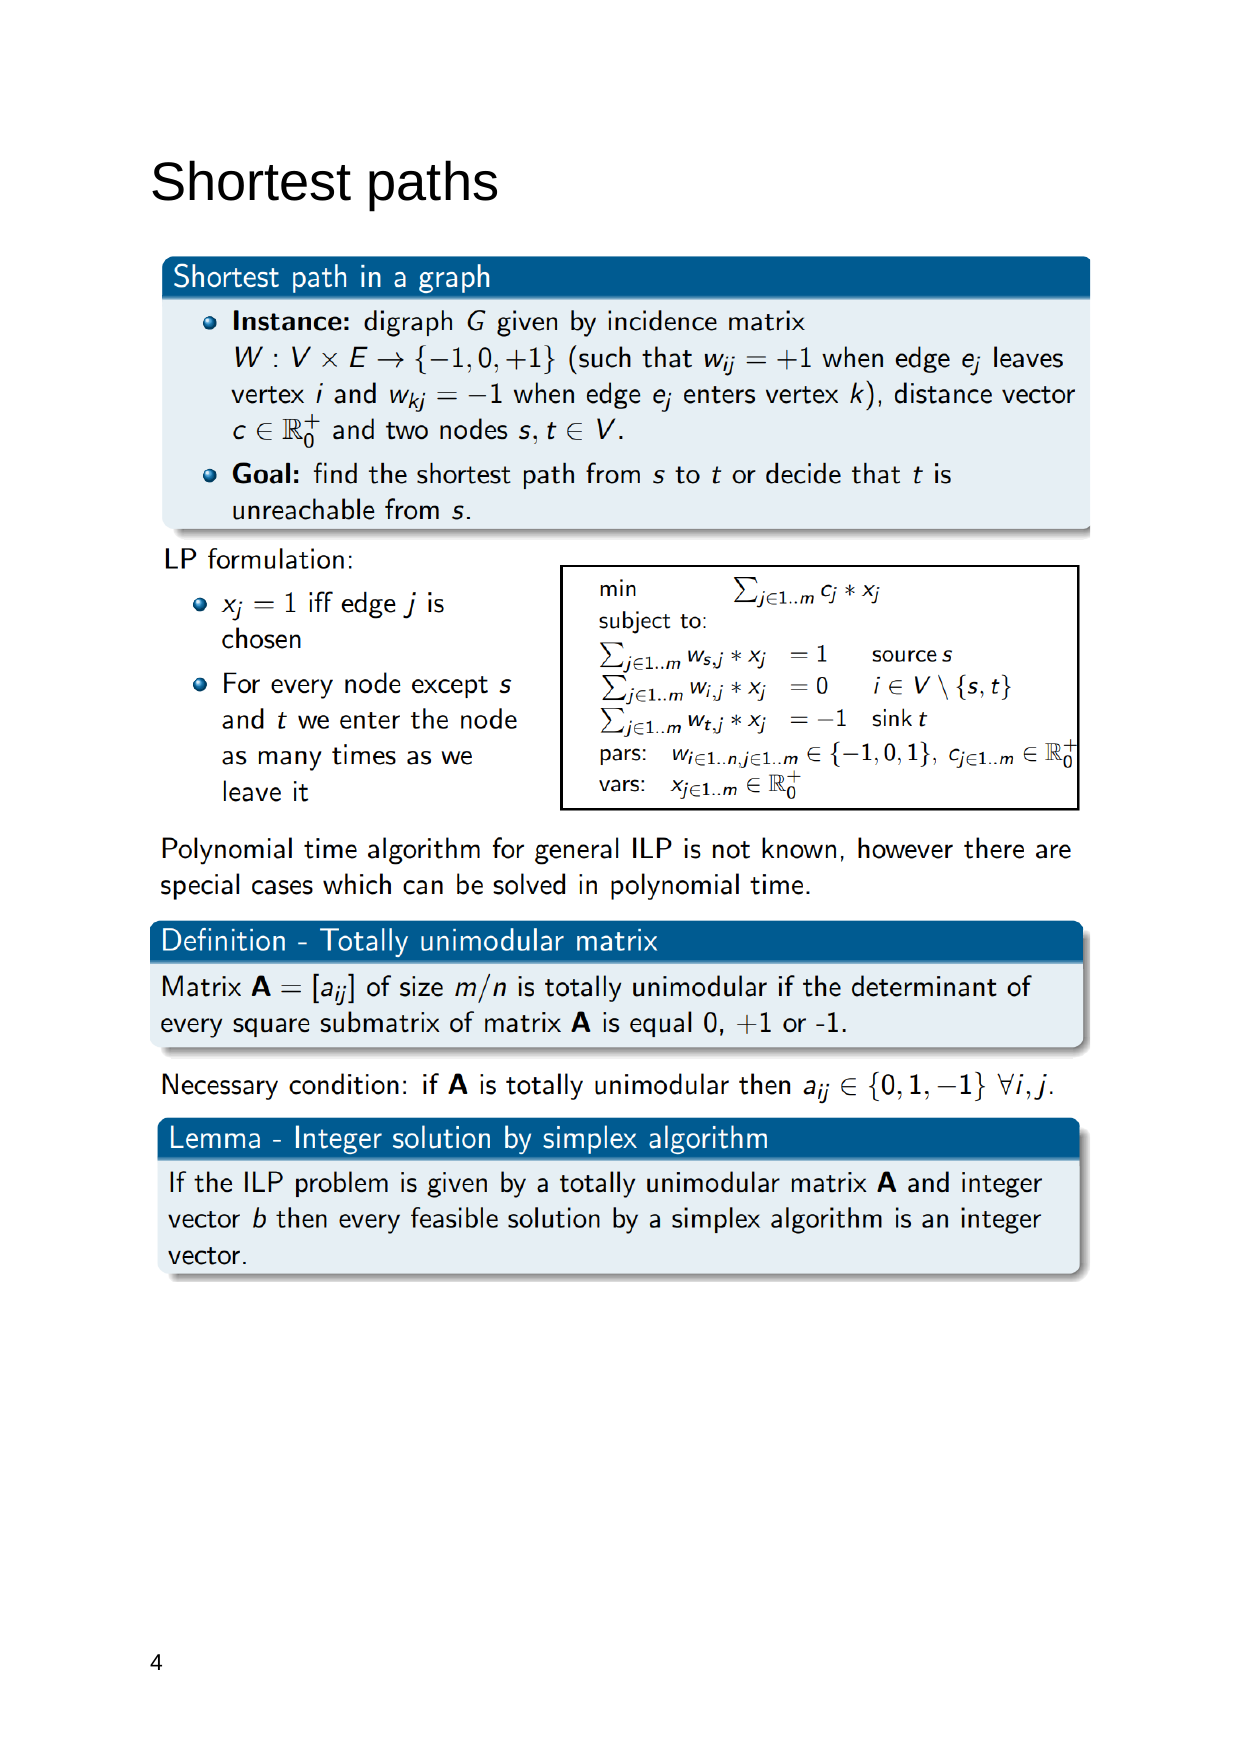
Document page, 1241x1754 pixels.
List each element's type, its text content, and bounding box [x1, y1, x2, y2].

picture [150, 1110, 1091, 1282]
picture [150, 248, 1091, 818]
picture [150, 821, 1091, 1107]
title Shortest paths [150, 150, 1090, 212]
